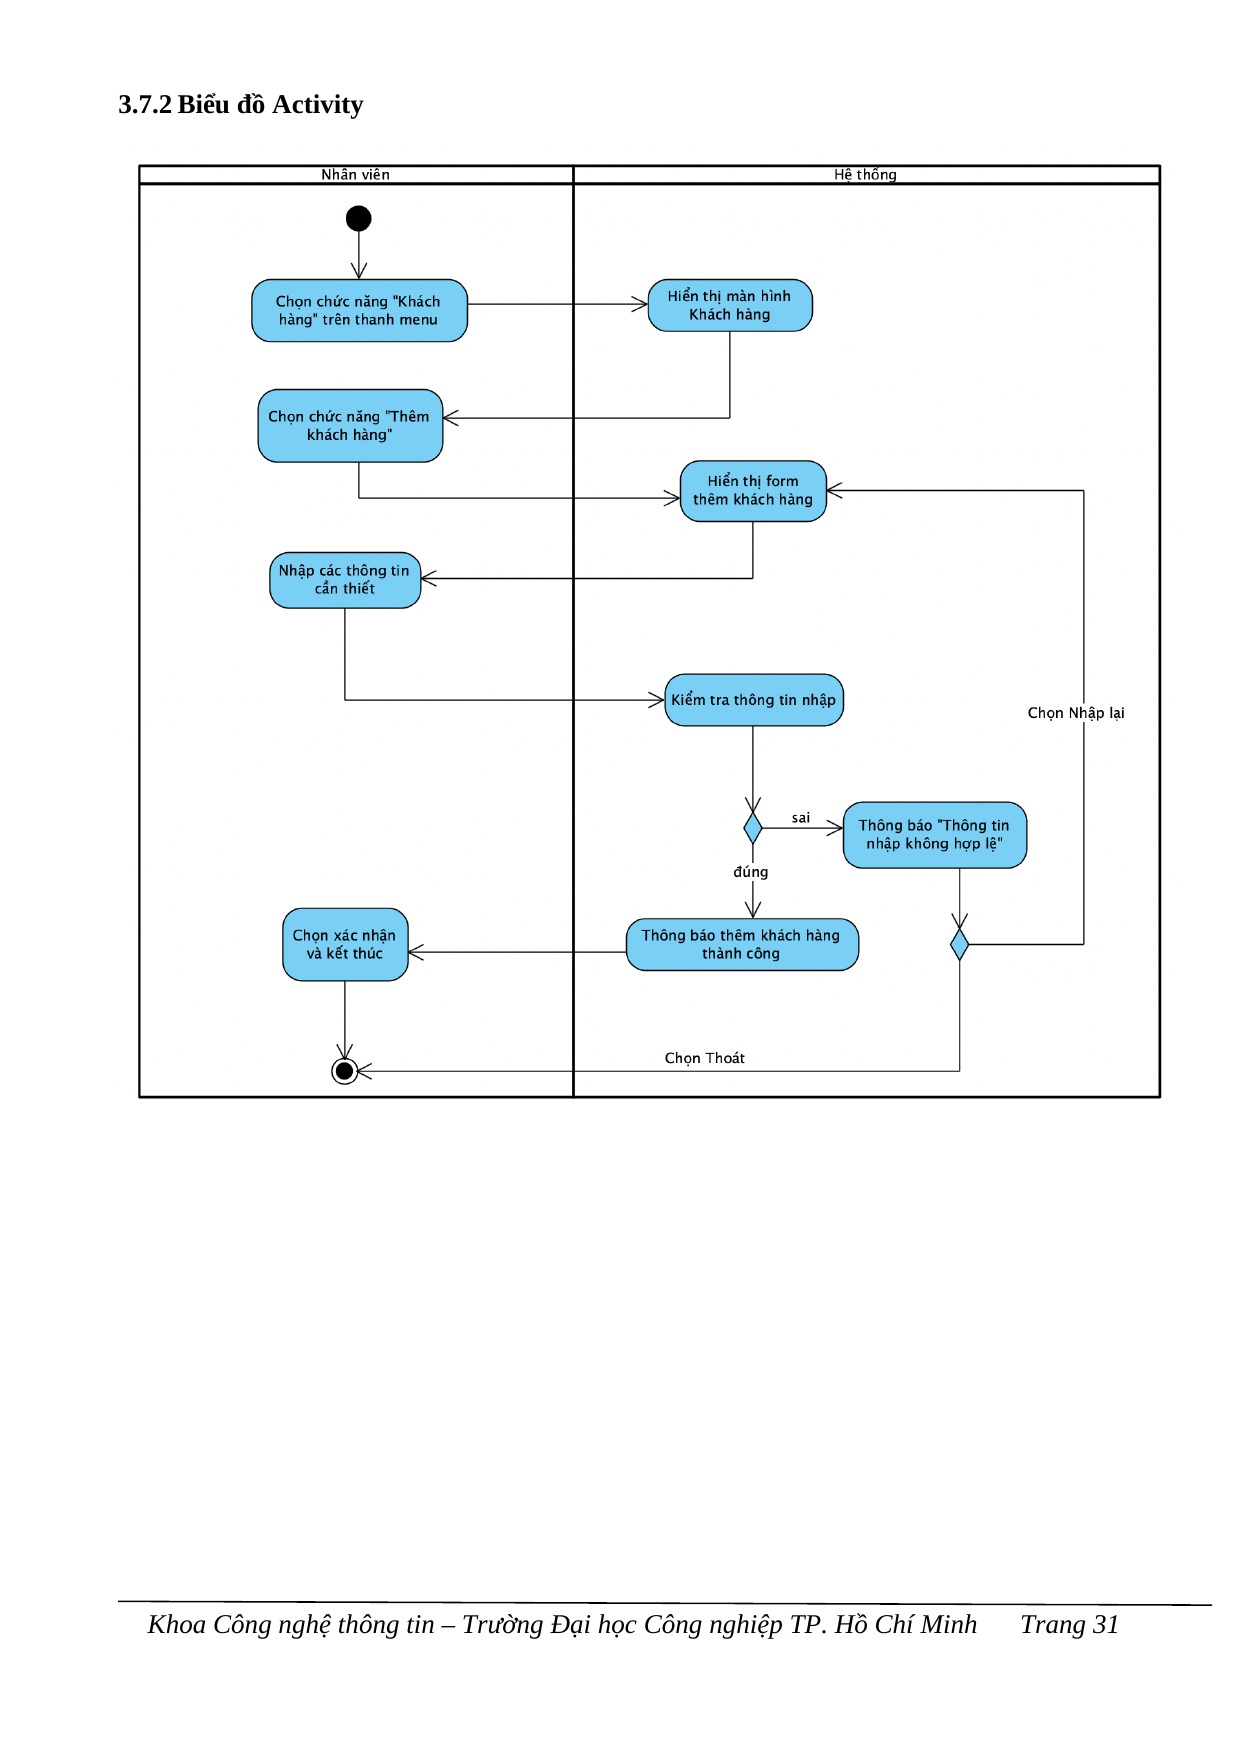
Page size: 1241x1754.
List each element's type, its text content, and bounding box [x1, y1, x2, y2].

picture [118, 147, 1189, 1103]
subtitle Biểu đồ Activity [118, 89, 1152, 120]
